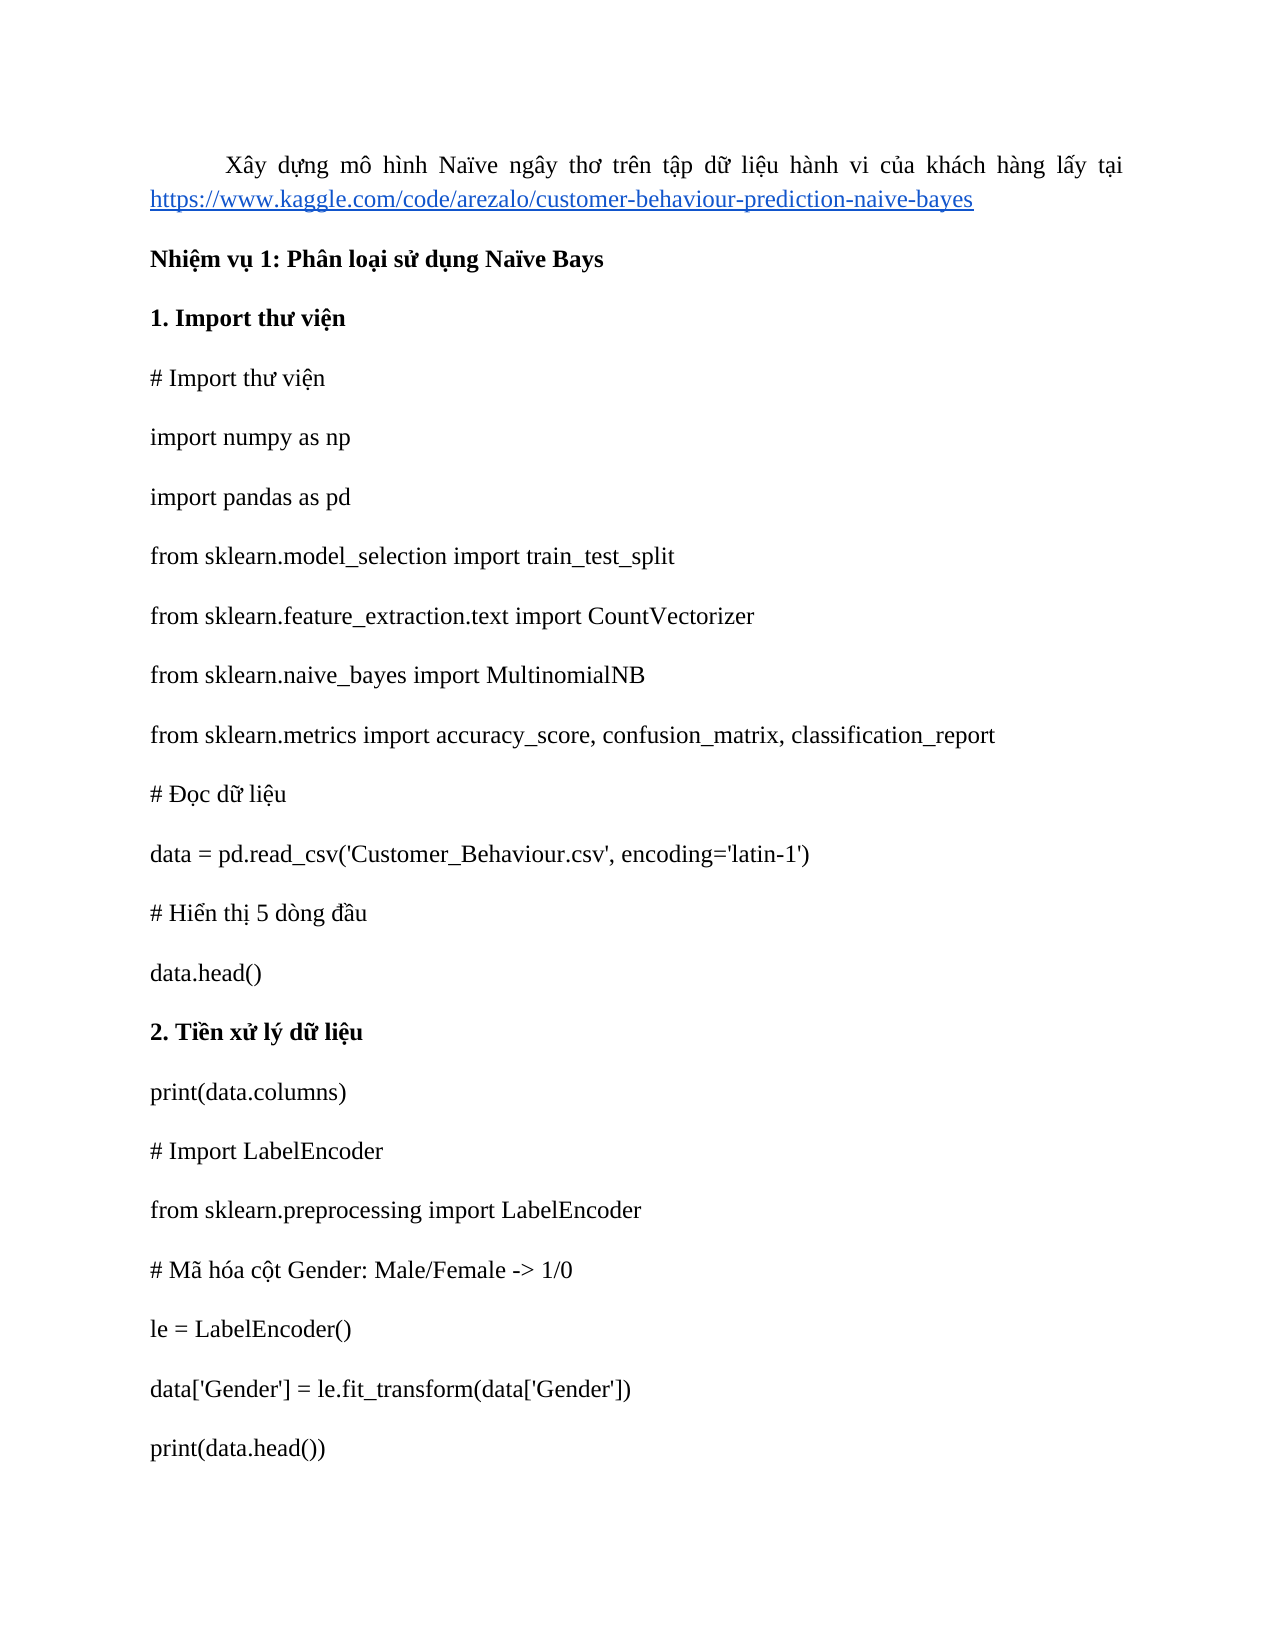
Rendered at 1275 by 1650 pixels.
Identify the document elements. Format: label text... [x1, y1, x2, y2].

text data['Gender'] = le.fit_transform(data['Gender']) [150, 1374, 1125, 1403]
text Xây dựng mô hình Naïve ngây thơ trên tập dữ liệu hành vi của khách hàng lấy tại https://www.kaggle.com/code/arezalo/customer-behaviour-prediction-naive-bayes [150, 150, 1125, 213]
text from sklearn.naive_bayes import MultinomialNB [150, 660, 1125, 689]
text # Mã hóa cột Gender: Male/Female -> 1/0 [150, 1255, 1125, 1284]
text print(data.head()) [150, 1433, 1125, 1462]
text le = LabelEncoder() [150, 1314, 1125, 1343]
text # Import thư viện [150, 363, 1125, 392]
text from sklearn.model_selection import train_test_split [150, 541, 1125, 570]
text # Import LabelEncoder [150, 1136, 1125, 1165]
text from sklearn.feature_extraction.text import CountVectorizer [150, 601, 1125, 629]
text # Đọc dữ liệu [150, 779, 1125, 808]
text 1. Import thư viện [150, 303, 1125, 332]
text 2. Tiền xử lý dữ liệu [150, 1017, 1125, 1046]
text from sklearn.preprocessing import LabelEncoder [150, 1196, 1125, 1224]
text Nhiệm vụ 1: Phân loại sử dụng Naïve Bays [150, 244, 1125, 273]
text import pandas as pd [150, 482, 1125, 511]
text data = pd.read_csv('Customer_Behaviour.csv', encoding='latin-1') [150, 839, 1125, 867]
text from sklearn.metrics import accuracy_score, confusion_matrix, classification_report [150, 720, 1125, 748]
text print(data.columns) [150, 1077, 1125, 1105]
text import numpy as np [150, 422, 1125, 451]
text data.head() [150, 958, 1125, 986]
text # Hiển thị 5 dòng đầu [150, 898, 1125, 927]
